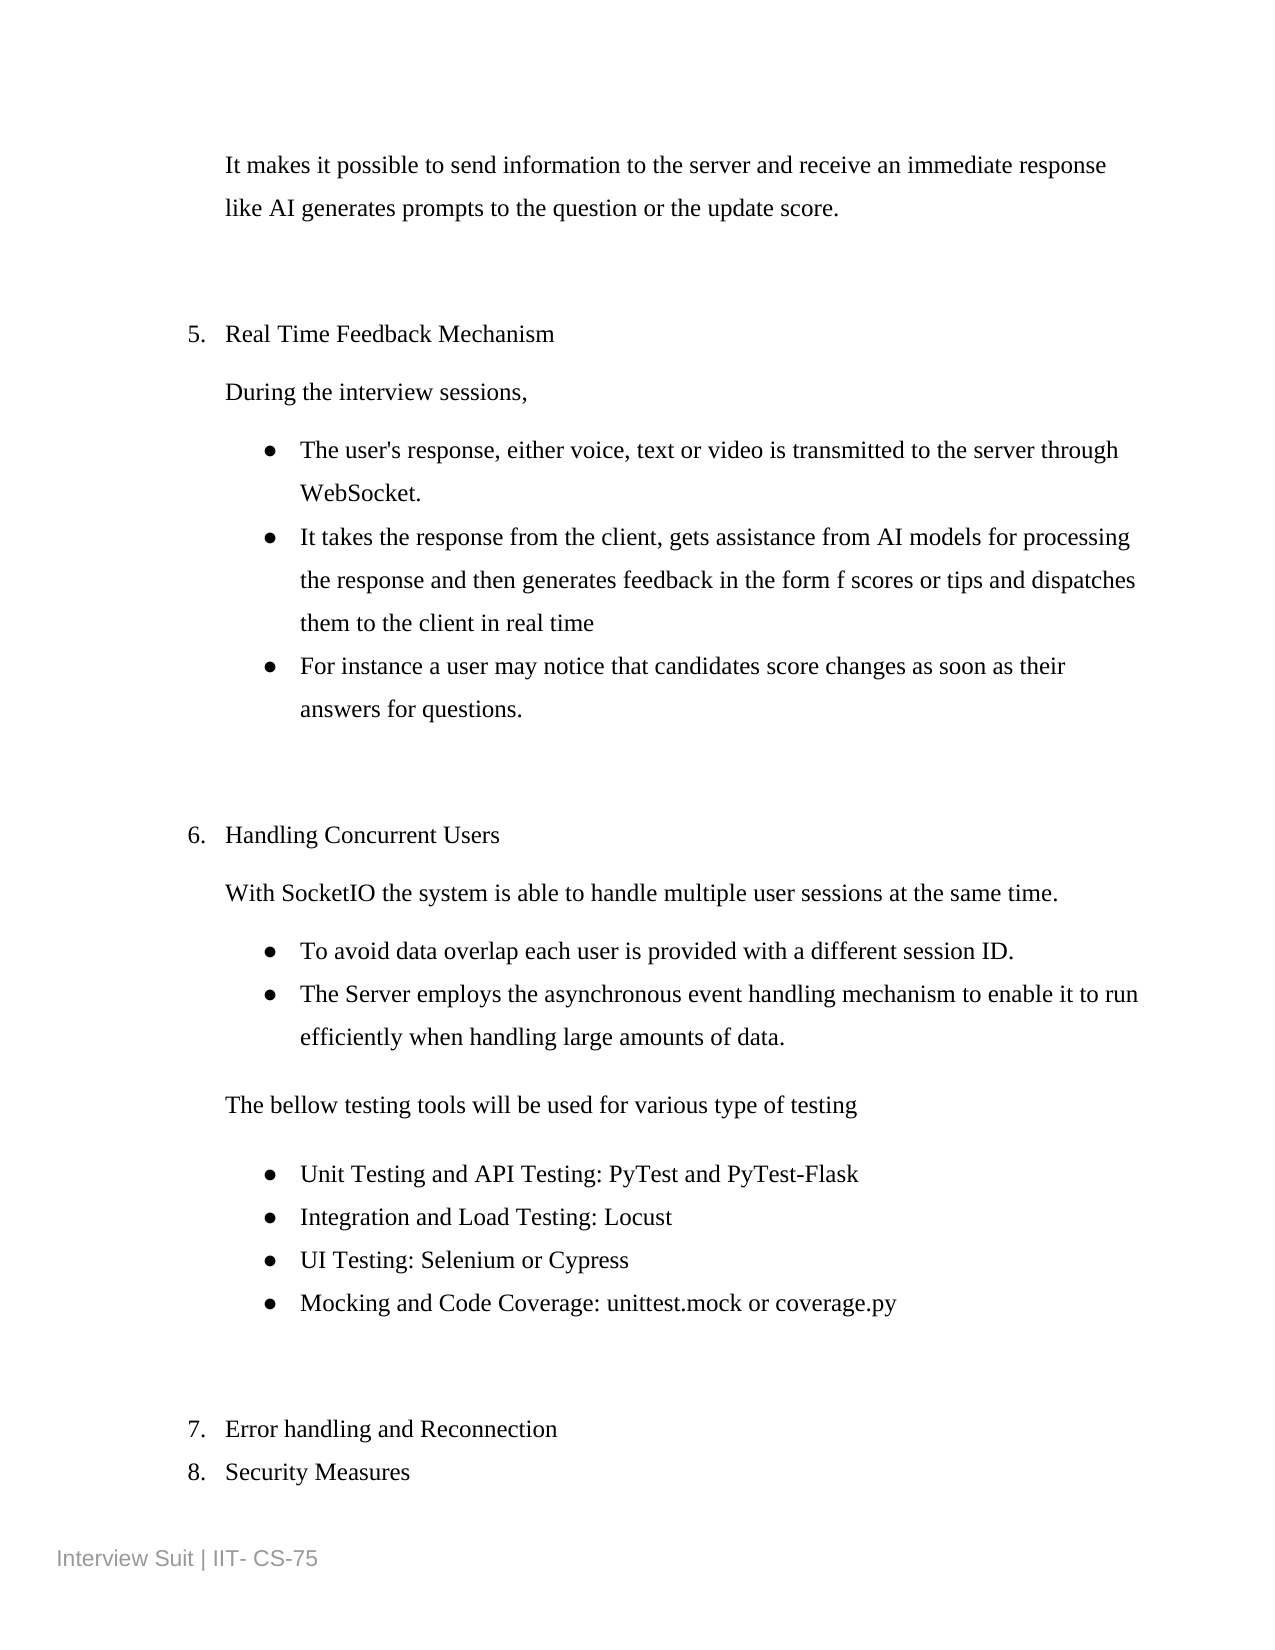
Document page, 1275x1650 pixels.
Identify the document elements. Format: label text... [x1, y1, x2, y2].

list Security Measures [187, 1457, 1144, 1486]
list Integration and Load Testing: Locust [262, 1202, 1144, 1231]
list To avoid data overlap each user is provided with a different session ID. [262, 936, 1144, 965]
list Unit Testing and API Testing: PyTest and PyTest-Flask [262, 1159, 1144, 1187]
list UI Testing: Selenium or Cypress [262, 1245, 1144, 1274]
list Handling Concurrent Users [187, 820, 1144, 849]
list Mocking and Code Coverage: unittest.mock or coverage.py [262, 1288, 1144, 1317]
list Error handling and Reconnection [187, 1414, 1144, 1443]
text The bellow testing tools will be used for various type of testing [150, 1091, 1144, 1119]
list Real Time Feedback Mechanism [187, 319, 1144, 348]
list The Server employs the asynchronous event handling mechanism to enable it to run efficiently when handling large amounts of data. [262, 979, 1144, 1051]
text During the interview sessions, [225, 377, 1144, 406]
list The user's response, either voice, text or video is transmitted to the server through WebSocket. [262, 435, 1144, 507]
list It takes the response from the client, gets assistance from AI models for processing the response and then generates feedback in the form f scores or tips and dispatches them to the client in real time [262, 522, 1144, 637]
text With SocketIO the system is able to handle multiple user sessions at the same time. [225, 878, 1144, 907]
list For instance a user may notice that candidates score changes as soon as their answers for questions. [262, 651, 1144, 723]
text It makes it possible to send information to the server and receive an immediate response like AI generates prompts to the question or the update score. [225, 150, 1144, 222]
